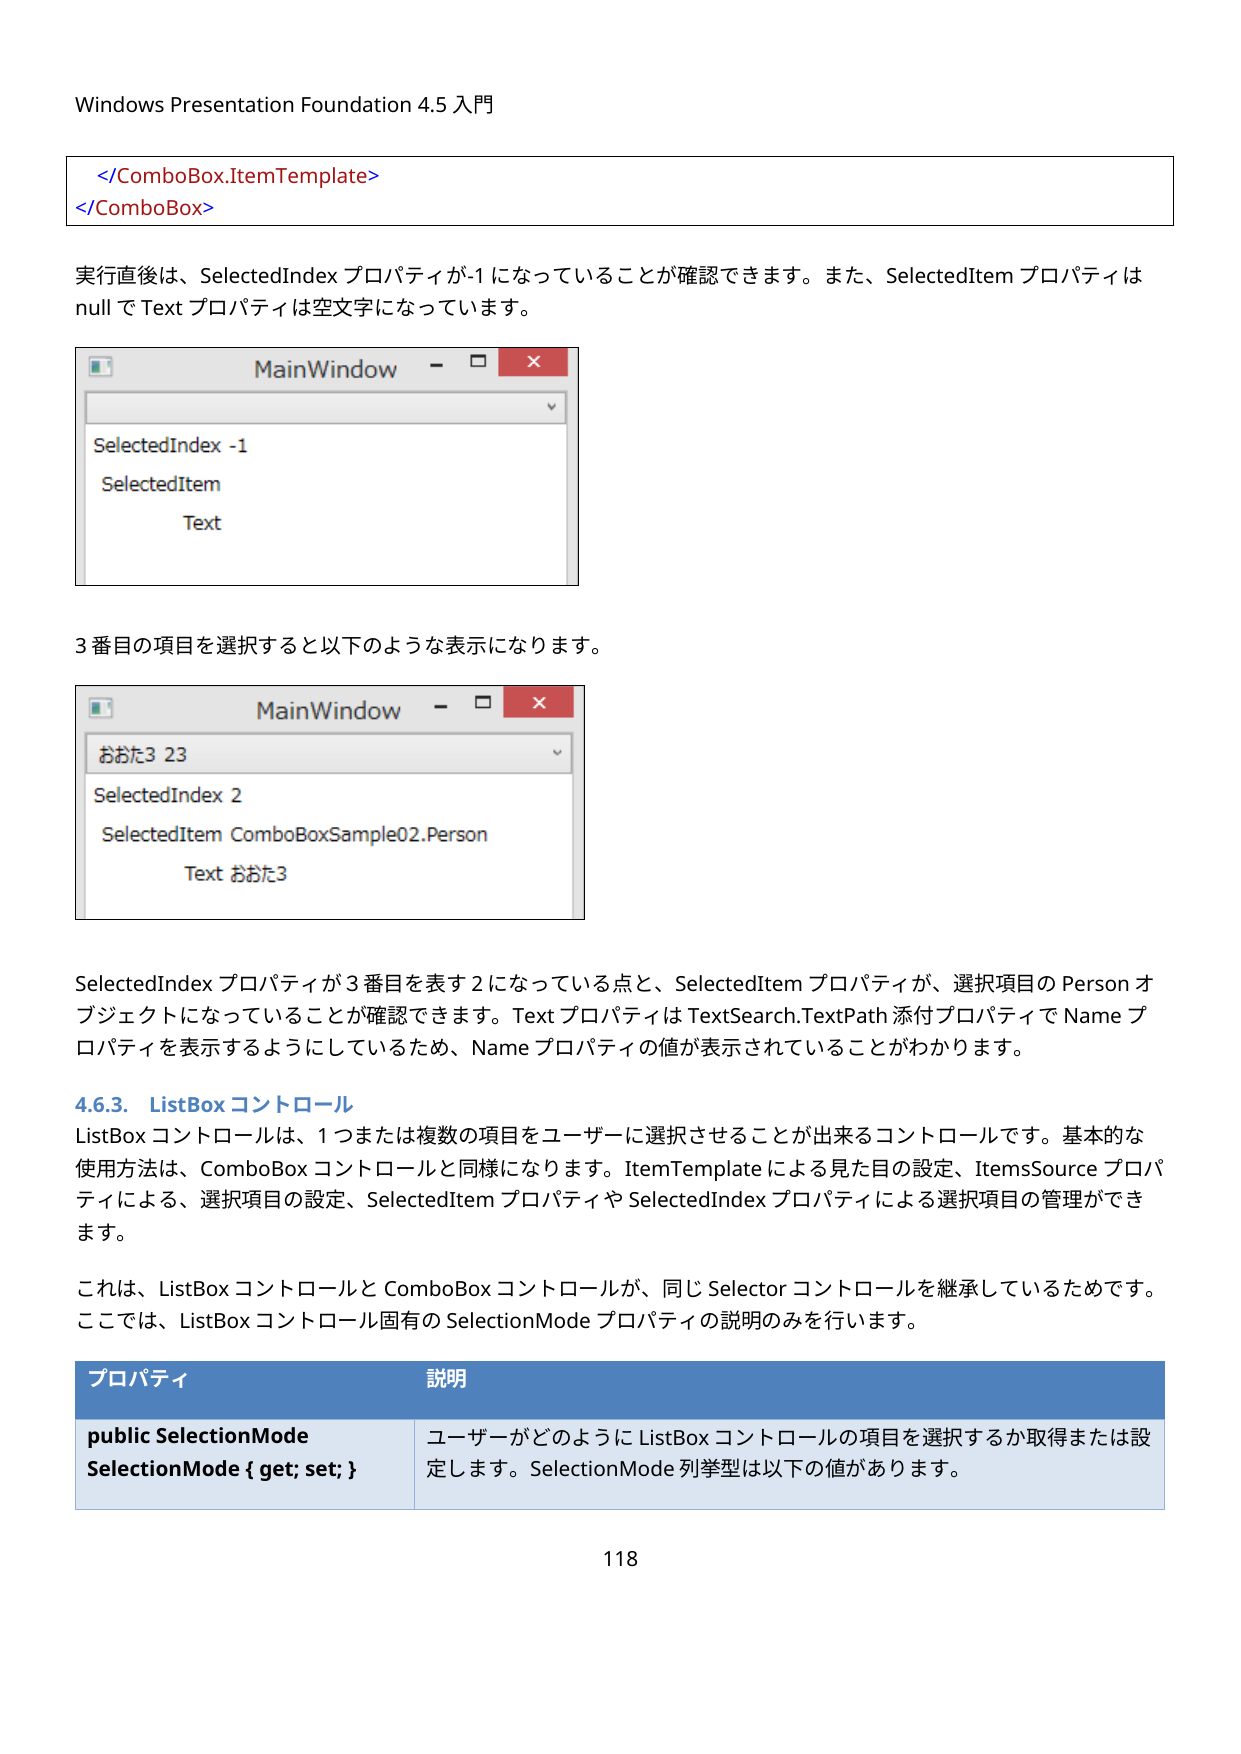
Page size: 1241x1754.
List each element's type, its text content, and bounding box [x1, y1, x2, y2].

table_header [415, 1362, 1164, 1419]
text 実行直後は、SelectedIndexプロパティが-1になっていることが確認できます。また、SelectedItemプロパティはnullでTextプロパティは空文字になっています。 [75, 258, 1165, 322]
text ListBoxコントロールは、1つまたは複数の項目をユーザーに選択させることが出来るコントロールです。基本的な使用方法は、ComboBoxコントロールと同様になります。ItemTemplateによる見た目の設定、ItemsSourceプロパティによる、選択項目の設定、SelectedItemプロパティやSelectedIndexプロパティによる選択項目の管理ができます。 [75, 1119, 1165, 1247]
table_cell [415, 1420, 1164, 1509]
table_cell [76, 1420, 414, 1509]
text SelectedIndexプロパティが３番目を表す2になっている点と、SelectedItemプロパティが、選択項目のPersonオブジェクトになっていることが確認できます。TextプロパティはTextSearch.TextPath添付プロパティでNameプロパティを表示するようにしているため、Nameプロパティの値が表示されていることがわかります。 [75, 966, 1165, 1062]
picture [76, 686, 584, 919]
text </ComboBox.ItemTemplate> [67, 157, 1173, 188]
subtitle ListBoxコントロール [75, 1087, 1165, 1119]
text 3番目の項目を選択すると以下のような表示になります。 [75, 628, 1165, 660]
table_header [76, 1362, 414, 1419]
text </ComboBox> [67, 188, 1173, 225]
text これは、ListBoxコントロールとComboBoxコントロールが、同じSelectorコントロールを継承しているためです。ここでは、ListBoxコントロール固有のSelectionModeプロパティの説明のみを行います。 [75, 1272, 1165, 1336]
picture [76, 348, 578, 585]
